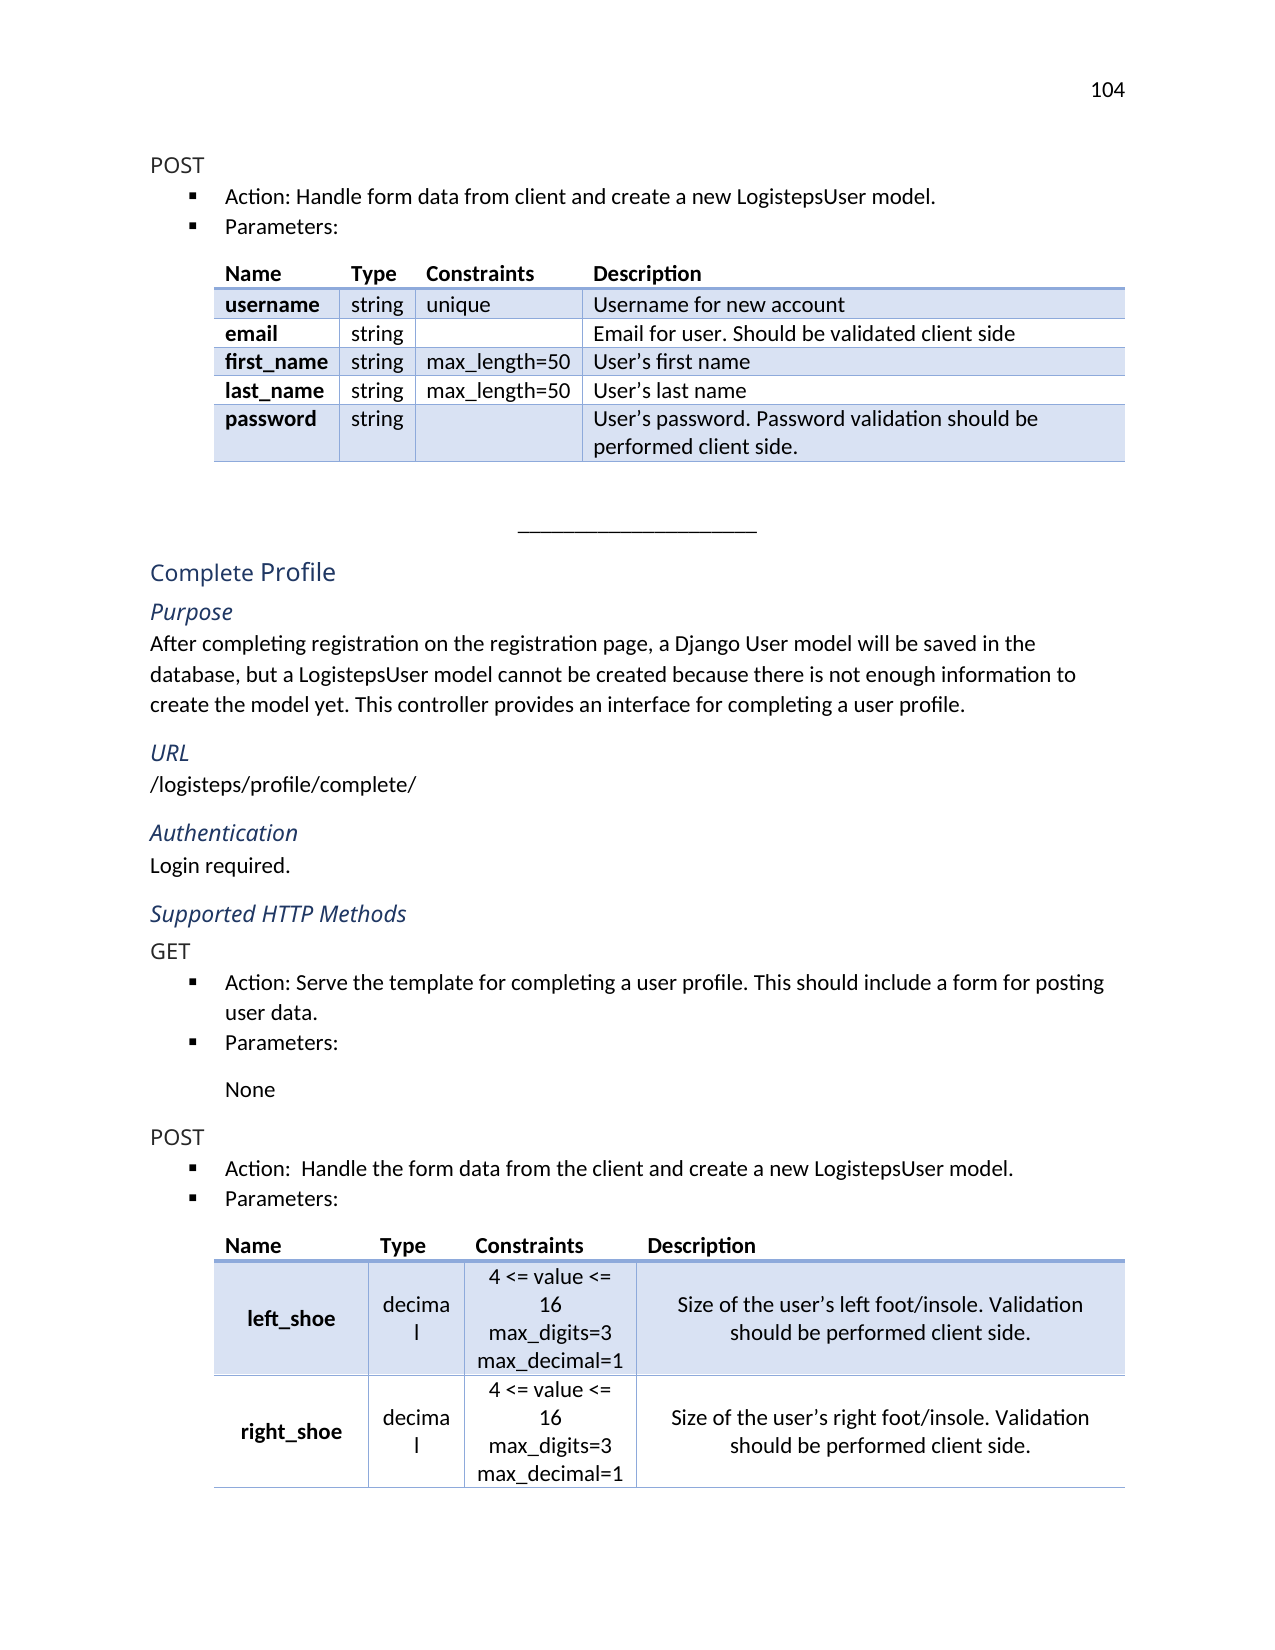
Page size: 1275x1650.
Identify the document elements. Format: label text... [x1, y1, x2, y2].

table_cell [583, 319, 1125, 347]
text /logisteps/profile/complete/ [150, 771, 1125, 798]
subtitle URL [150, 737, 1125, 768]
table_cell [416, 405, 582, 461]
text None [225, 1075, 1125, 1103]
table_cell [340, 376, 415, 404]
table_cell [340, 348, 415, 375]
list Action: Handle the form data from the client and create a new LogistepsUser model. [187, 1154, 1125, 1182]
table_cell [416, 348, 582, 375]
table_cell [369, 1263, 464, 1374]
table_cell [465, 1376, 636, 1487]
text _____________________ [150, 508, 1125, 536]
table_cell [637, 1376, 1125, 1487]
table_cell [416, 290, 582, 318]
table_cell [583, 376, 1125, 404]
list Parameters: [187, 1028, 1125, 1056]
subtitle Authentication [150, 817, 1125, 849]
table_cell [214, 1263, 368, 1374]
subtitle POST [150, 150, 1125, 180]
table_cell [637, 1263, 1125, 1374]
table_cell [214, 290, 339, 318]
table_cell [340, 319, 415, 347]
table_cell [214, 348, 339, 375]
subtitle POST [150, 1122, 1125, 1152]
subtitle Complete Profile [150, 555, 1125, 589]
subtitle Purpose [150, 596, 1125, 627]
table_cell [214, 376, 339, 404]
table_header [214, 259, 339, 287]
subtitle GET [150, 936, 1125, 966]
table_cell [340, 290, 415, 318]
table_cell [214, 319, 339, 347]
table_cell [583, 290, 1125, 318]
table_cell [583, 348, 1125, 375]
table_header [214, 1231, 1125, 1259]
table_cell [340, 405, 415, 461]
list Parameters: [187, 212, 1125, 240]
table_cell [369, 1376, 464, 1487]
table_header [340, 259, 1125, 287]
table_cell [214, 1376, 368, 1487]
text After completing registration on the registration page, a Django User model will be saved in the database, but a LogistepsUser model cannot be created because there is not enough information to create the model yet. This controller provides an interface for completing a user profile. [150, 629, 1125, 718]
list Action: Handle form data from client and create a new LogistepsUser model. [187, 182, 1125, 210]
subtitle Supported HTTP Methods [150, 898, 1125, 929]
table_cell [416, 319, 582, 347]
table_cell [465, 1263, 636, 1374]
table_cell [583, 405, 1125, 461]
list Action: Serve the template for completing a user profile. This should include a form for posting user data. [187, 968, 1125, 1026]
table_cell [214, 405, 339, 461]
text Login required. [150, 851, 1125, 879]
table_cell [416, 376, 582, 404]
list Parameters: [187, 1184, 1125, 1212]
